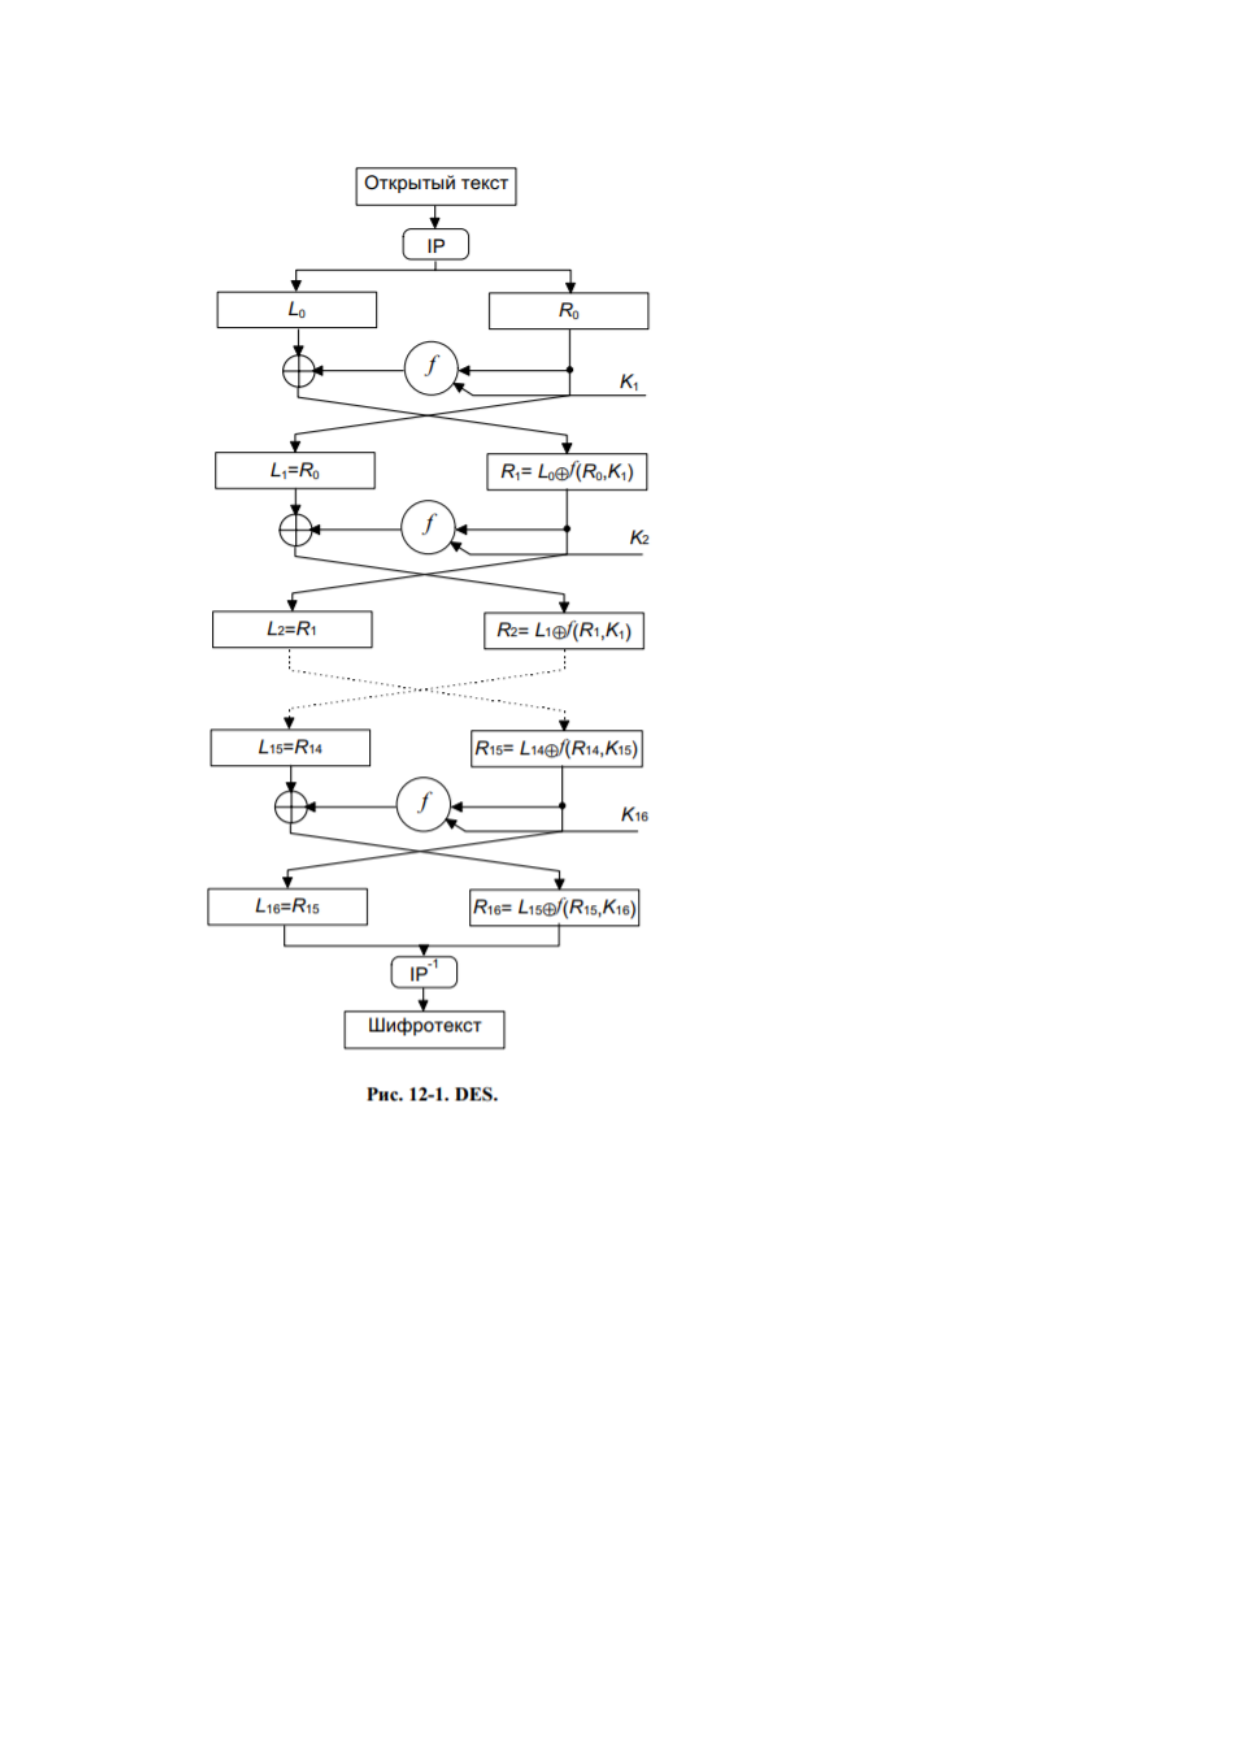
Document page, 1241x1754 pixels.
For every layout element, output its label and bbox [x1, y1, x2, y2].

picture [185, 150, 694, 1108]
